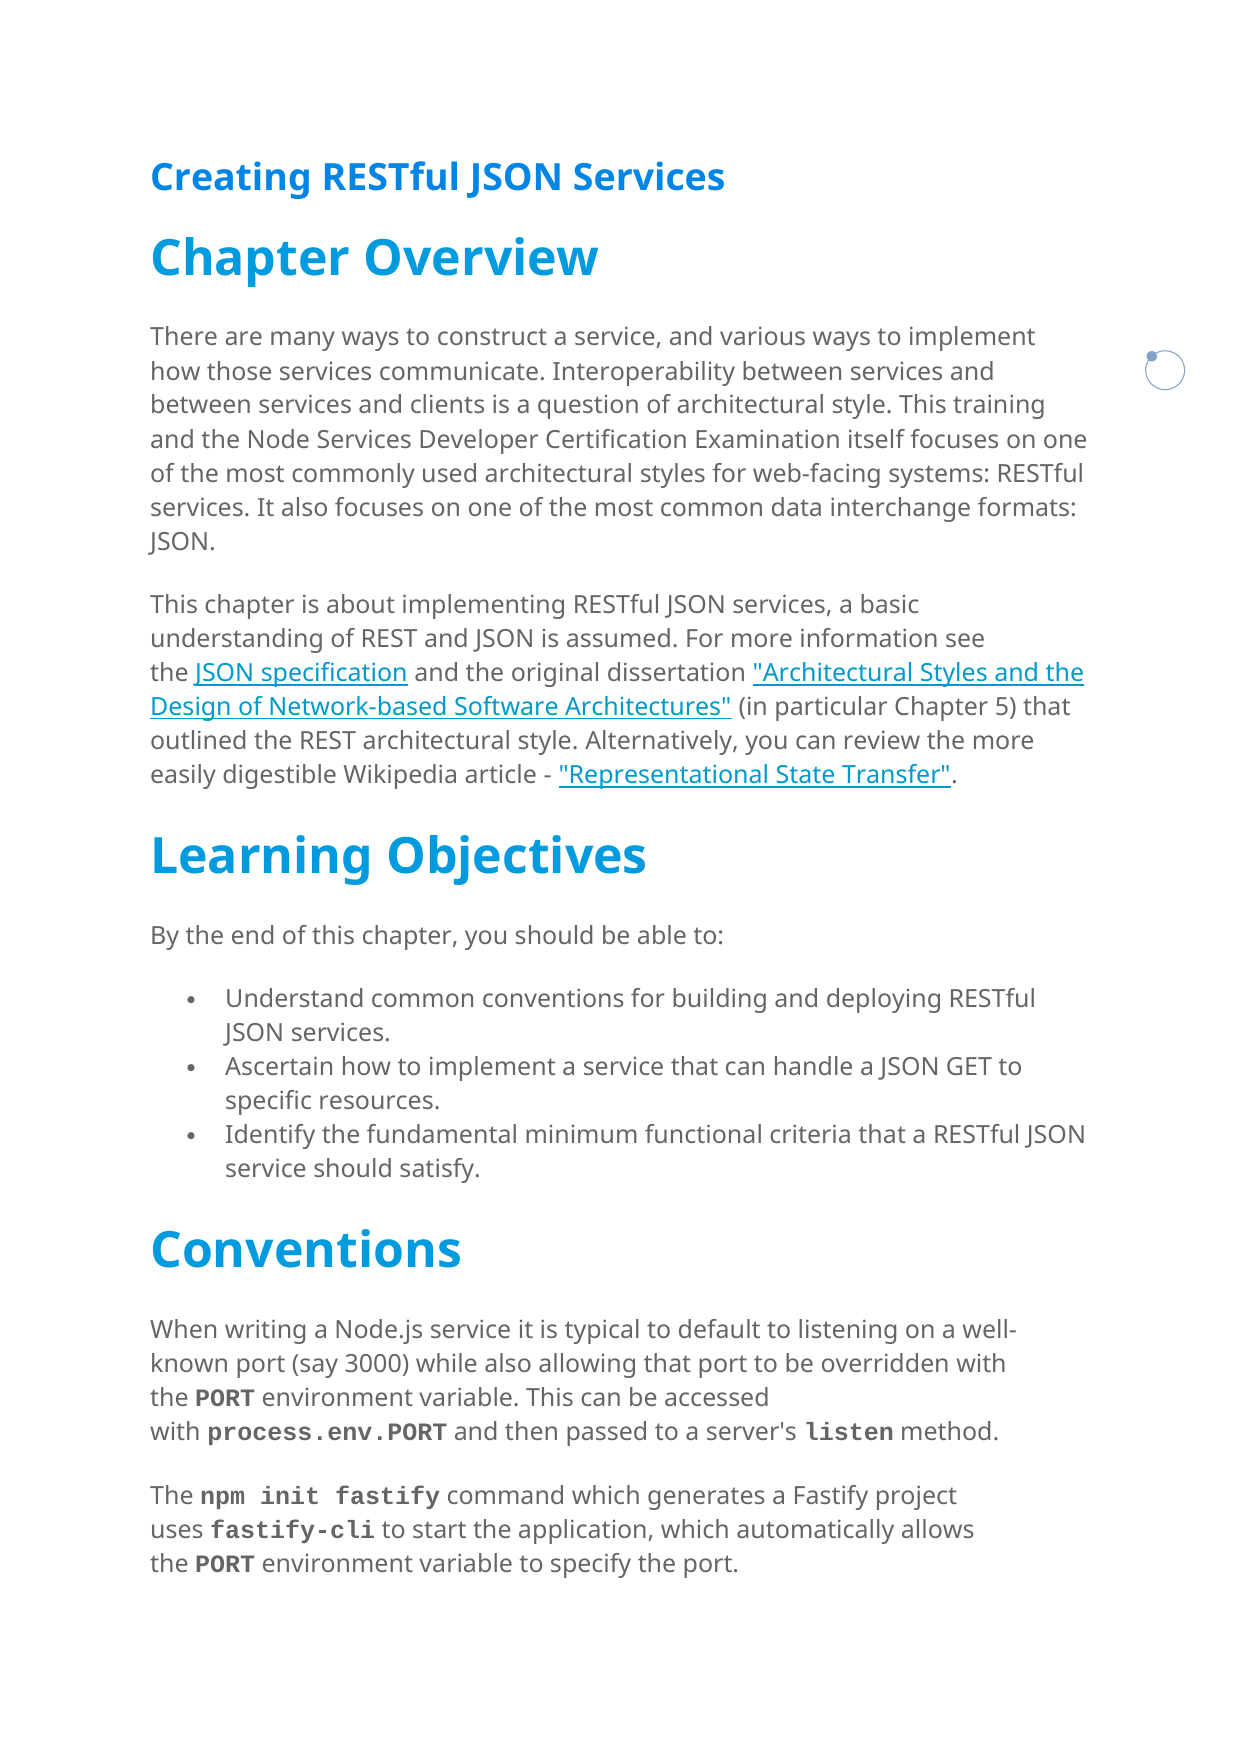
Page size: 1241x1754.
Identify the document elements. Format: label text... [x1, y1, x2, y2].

text The npm init fastify command which generates a Fastify project uses fastify-cli to start the application, which automatically allows the PORT environment variable to specify the port. [150, 1477, 1090, 1580]
text This chapter is about implementing RESTful JSON services, a basic understanding of REST and JSON is assumed. For more information see the JSON specification and the original dissertation "Architectural Styles and the Design of Network-based Software Architectures" (in particular Chapter 5) that outlined the REST architectural style. Alternatively, you can review the more easily digestible Wikipedia article - "Representational State Transfer". [150, 587, 1090, 791]
text When writing a Node.js service it is typical to default to listening on a well-known port (say 3000) while also allowing that port to be overridden with the PORT environment variable. This can be accessed with process.env.PORT and then passed to a server's listen method. [150, 1312, 1090, 1448]
text Learning Objectives [150, 820, 1090, 888]
list Ascertain how to implement a service that can handle a JSON GET to specific resources. [187, 1049, 1090, 1117]
subtitle Chapter Overview [150, 222, 1090, 290]
subtitle Conventions [150, 1214, 1090, 1282]
text There are many ways to construct a service, and various ways to implement how those services communicate. Interoperability between services and between services and clients is a question of architectural style. This training and the Node Services Developer Certification Examination itself focuses on one of the most commonly used architectural styles for web-facing systems: RESTful services. It also focuses on one of the most common data interchange formats: JSON. [150, 319, 1090, 557]
text By the end of this chapter, you should be able to: [150, 917, 1090, 952]
list Understand common conventions for building and deploying RESTful JSON services. [187, 981, 1090, 1049]
list Identify the fundamental minimum functional criteria that a RESTful JSON service should satisfy. [187, 1117, 1090, 1185]
text Creating RESTful JSON Services [150, 150, 1090, 201]
